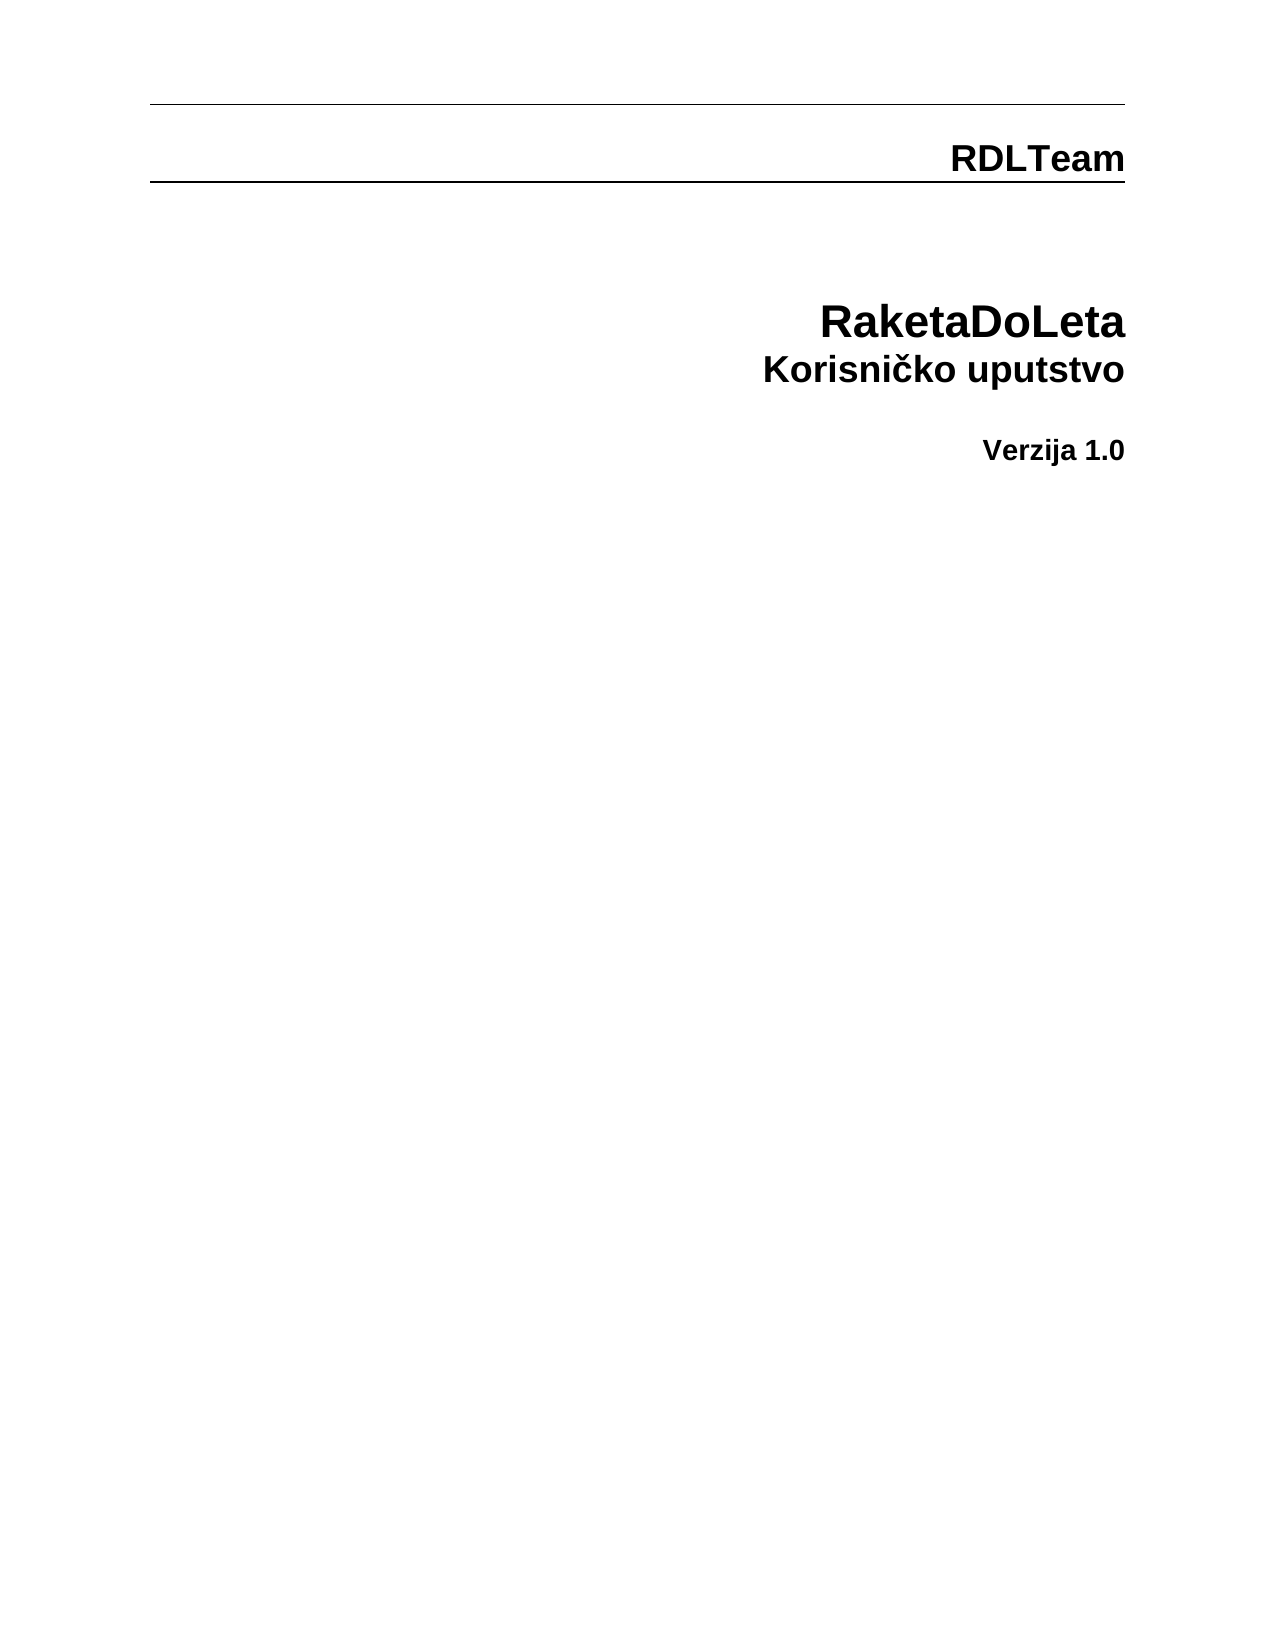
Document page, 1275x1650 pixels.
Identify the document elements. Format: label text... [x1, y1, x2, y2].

title Korisničko uputstvo [150, 347, 1125, 390]
title RaketaDoLeta [150, 294, 1125, 347]
title Verzija 1.0 [150, 433, 1125, 467]
